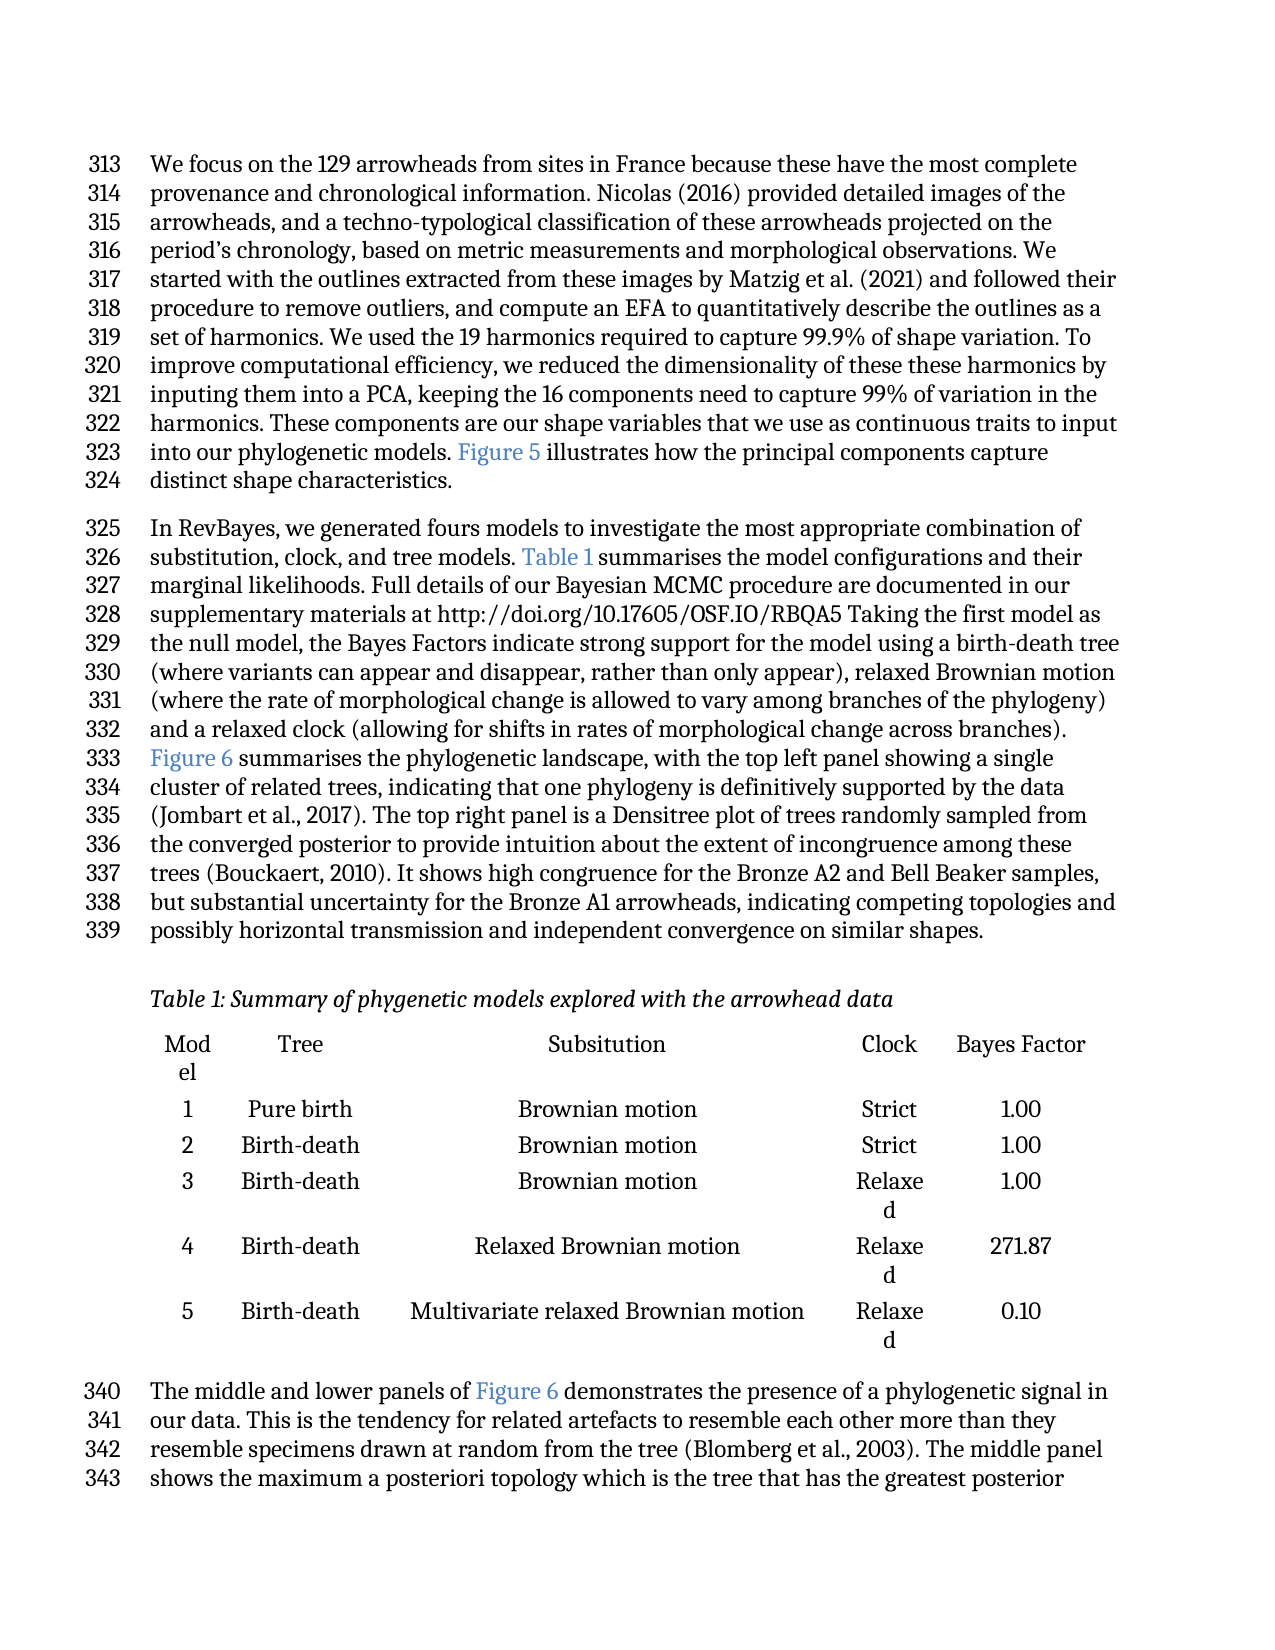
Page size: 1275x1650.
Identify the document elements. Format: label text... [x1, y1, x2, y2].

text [150, 1377, 1125, 1492]
table_header Table 1: Summary of phygenetic models explored with the arrowhead data [139, 964, 1114, 1358]
text In RevBayes, we generated fours models to investigate the most appropriate combination of substitution, clock, and tree models. Table 1 summarises the model configurations and their marginal likelihoods. Full details of our Bayesian MCMC procedure are documented in our supplementary materials at http://doi.org/10.17605/OSF.IO/RBQA5 Taking the first model as the null model, the Bayes Factors indicate strong support for the model using a birth-death tree (where variants can appear and disappear, rather than only appear), relaxed Brownian motion (where the rate of morphological change is allowed to vary among branches of the phylogeny) and a relaxed clock (allowing for shifts in rates of morphological change across branches). Figure 6 summarises the phylogenetic landscape, with the top left panel showing a single cluster of related trees, indicating that one phylogeny is definitively supported by the data (Jombart et al., 2017). The top right panel is a Densitree plot of trees randomly sampled from the converged posterior to provide intuition about the extent of incongruence among these trees (Bouckaert, 2010). It shows high congruence for the Bronze A2 and Bell Beaker samples, but substantial uncertainty for the Bronze A1 arrowheads, indicating competing topologies and possibly horizontal transmission and independent convergence on similar shapes. [150, 514, 1125, 945]
text We focus on the 129 arrowheads from sites in France because these have the most complete provenance and chronological information. Nicolas (2016) provided detailed images of the arrowheads, and a techno-typological classification of these arrowheads projected on the period’s chronology, based on metric measurements and morphological observations. We started with the outlines extracted from these images by Matzig et al. (2021) and followed their procedure to remove outliers, and compute an EFA to quantitatively describe the outlines as a set of harmonics. We used the 19 harmonics required to capture 99.9% of shape variation. To improve computational efficiency, we reduced the dimensionality of these these harmonics by inputing them into a PCA, keeping the 16 components need to capture 99% of variation in the harmonics. These components are our shape variables that we use as continuous traits to input into our phylogenetic models. Figure 5 illustrates how the principal components capture distinct shape characteristics. [150, 150, 1125, 495]
